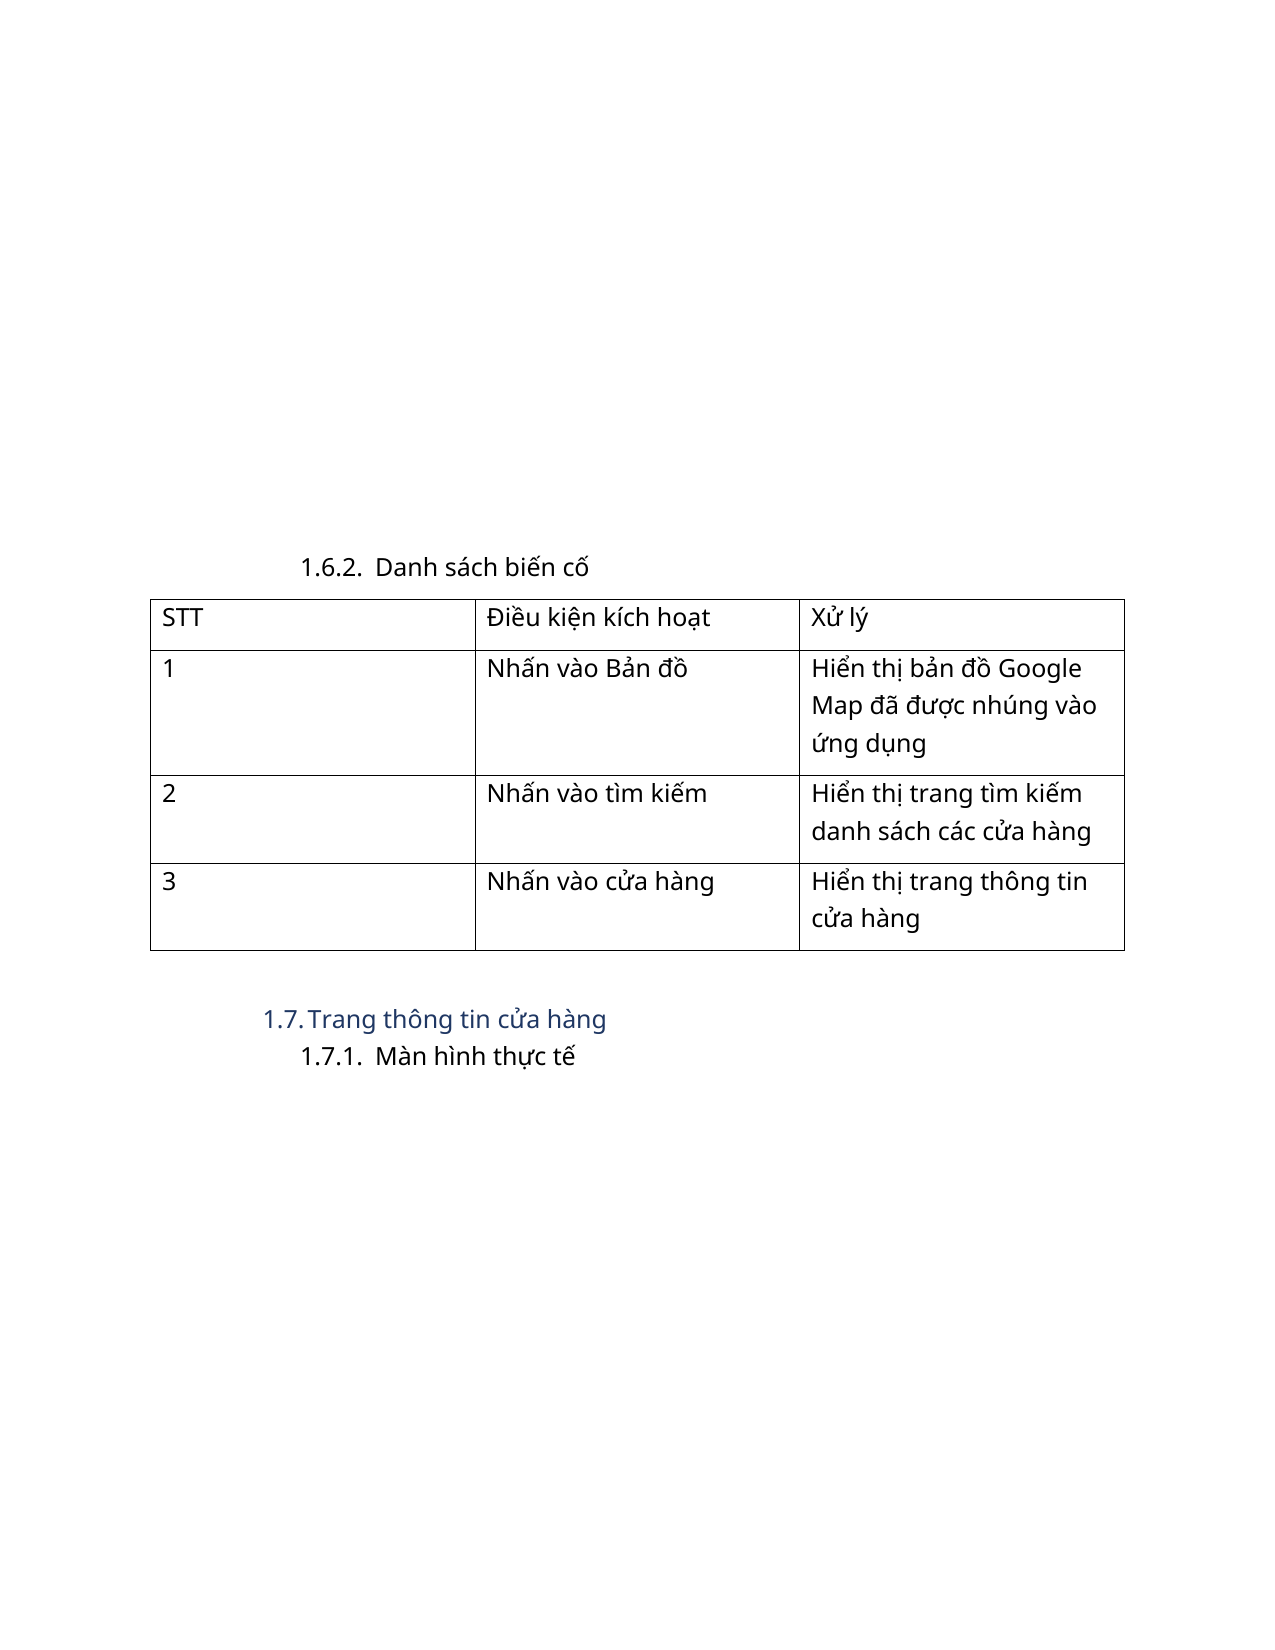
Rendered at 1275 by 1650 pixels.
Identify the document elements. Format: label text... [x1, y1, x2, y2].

table_header Xử lý [800, 600, 1124, 649]
table_cell Nhấn vào Bản đồ [476, 651, 799, 775]
table_cell 2 [151, 776, 475, 862]
list Màn hình thực tế [300, 1039, 1125, 1073]
table_cell Nhấn vào cửa hàng [476, 864, 799, 950]
table_cell Hiển thị trang tìm kiếm danh sách các cửa hàng [800, 776, 1124, 862]
table_header Điều kiện kích hoạt [476, 600, 799, 649]
table_cell Hiển thị bản đồ Google Map đã được nhúng vào ứng dụng [800, 651, 1124, 775]
list Danh sách biến cố [300, 549, 1125, 583]
table_cell 3 [151, 864, 475, 950]
table_cell Hiển thị trang thông tin cửa hàng [800, 864, 1124, 950]
table_cell 1 [151, 651, 475, 775]
subtitle Trang thông tin cửa hàng [262, 1001, 1125, 1035]
table_header STT [151, 600, 475, 649]
table_cell Nhấn vào tìm kiếm [476, 776, 799, 862]
